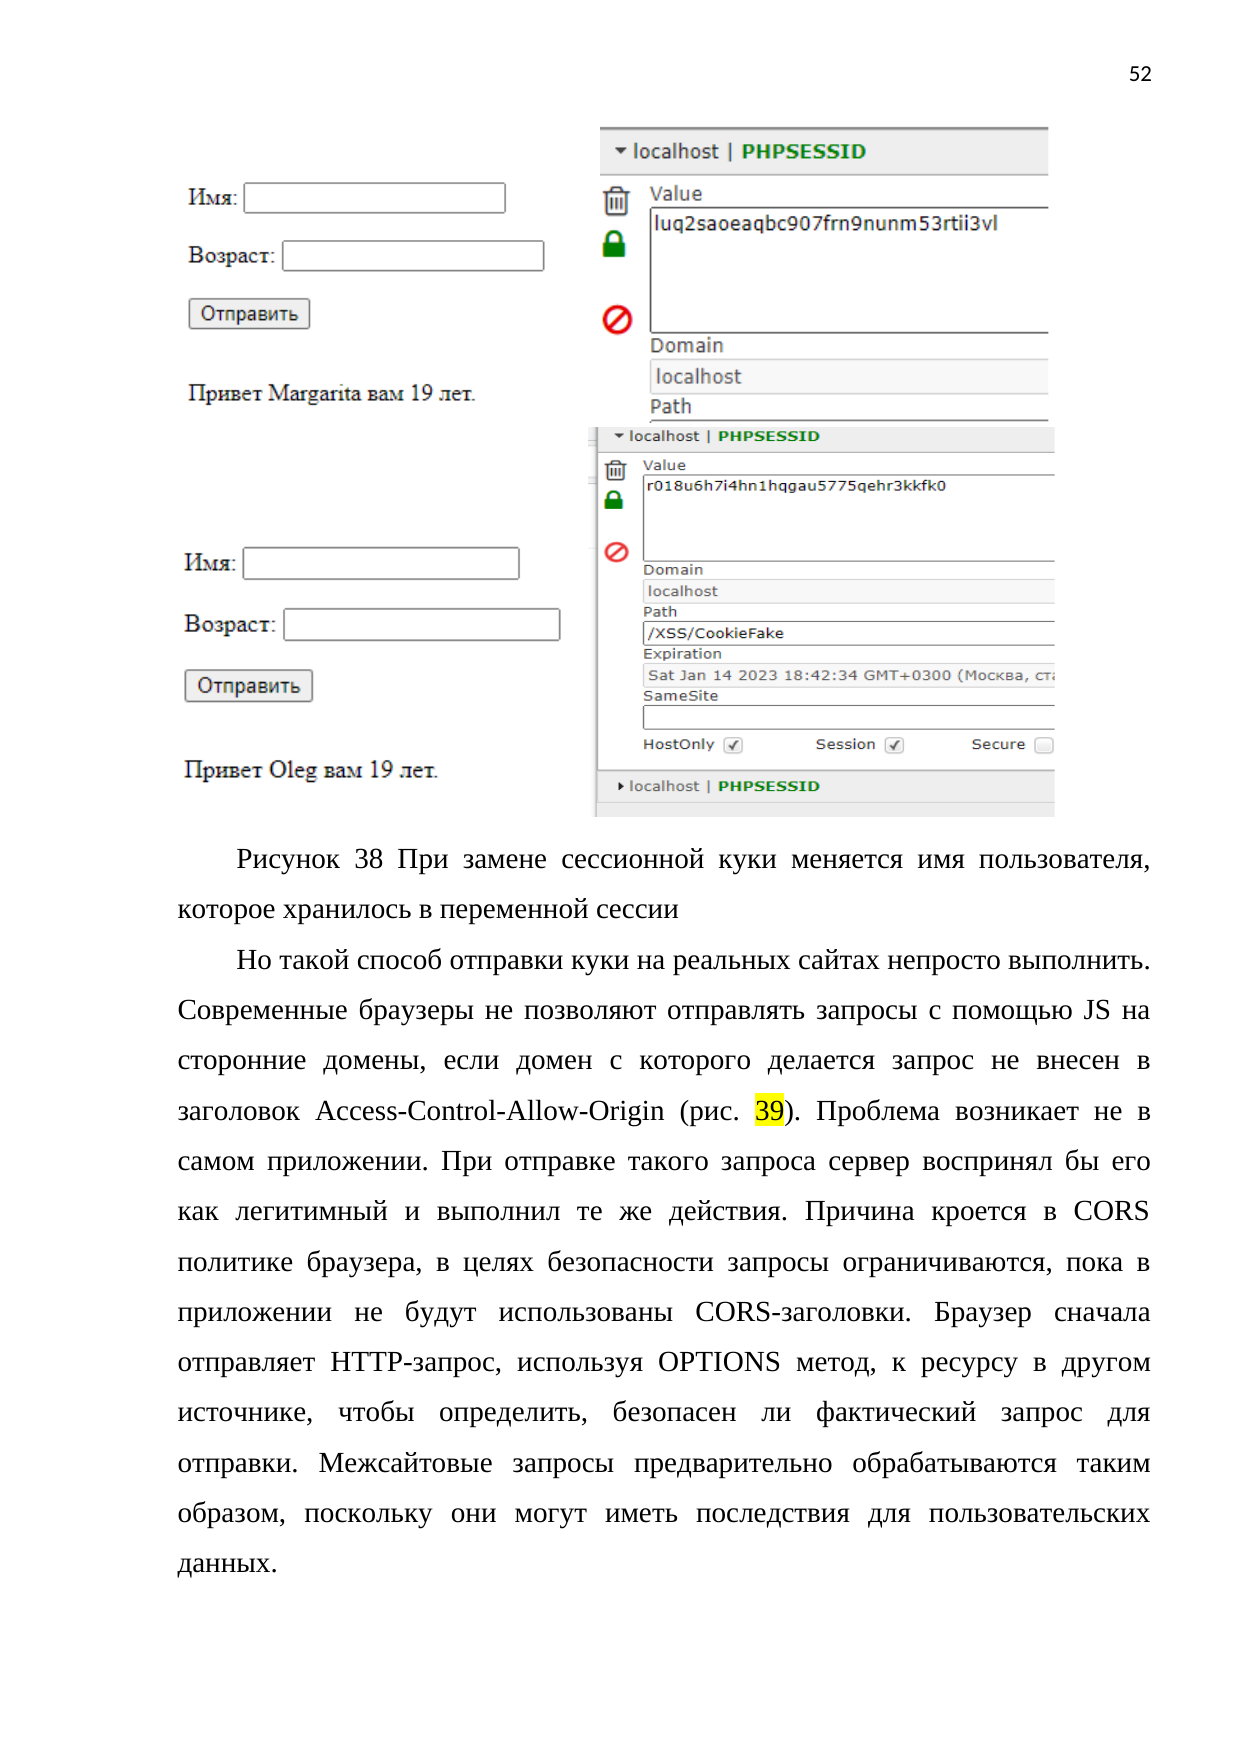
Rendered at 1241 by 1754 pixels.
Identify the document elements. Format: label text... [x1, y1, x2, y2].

text Но такой способ отправки куки на реальных сайтах непросто выполнить. Современные браузеры не позволяют отправлять запросы с помощью JS на сторонние домены, если домен с которого делается запрос не внесен в заголовок Access-Control-Allow-Origin (рис. 39). Проблема возникает не в самом приложении. При отправке такого запроса сервер воспринял бы его как легитимный и выполнил те же действия. Причина кроется в CORS политике браузера, в целях безопасности запросы ограничиваются, пока в приложении не будут использованы CORS-заголовки. Браузер сначала отправляет HTTP-запрос, используя OPTIONS метод, к ресурсу в другом источнике, чтобы определить, безопасен ли фактический запрос для отправки. Межсайтовые запросы предварительно обрабатываются таким образом, поскольку они могут иметь последствия для пользовательских данных. [177, 942, 1152, 1579]
picture [177, 427, 1055, 817]
picture [177, 118, 1049, 423]
